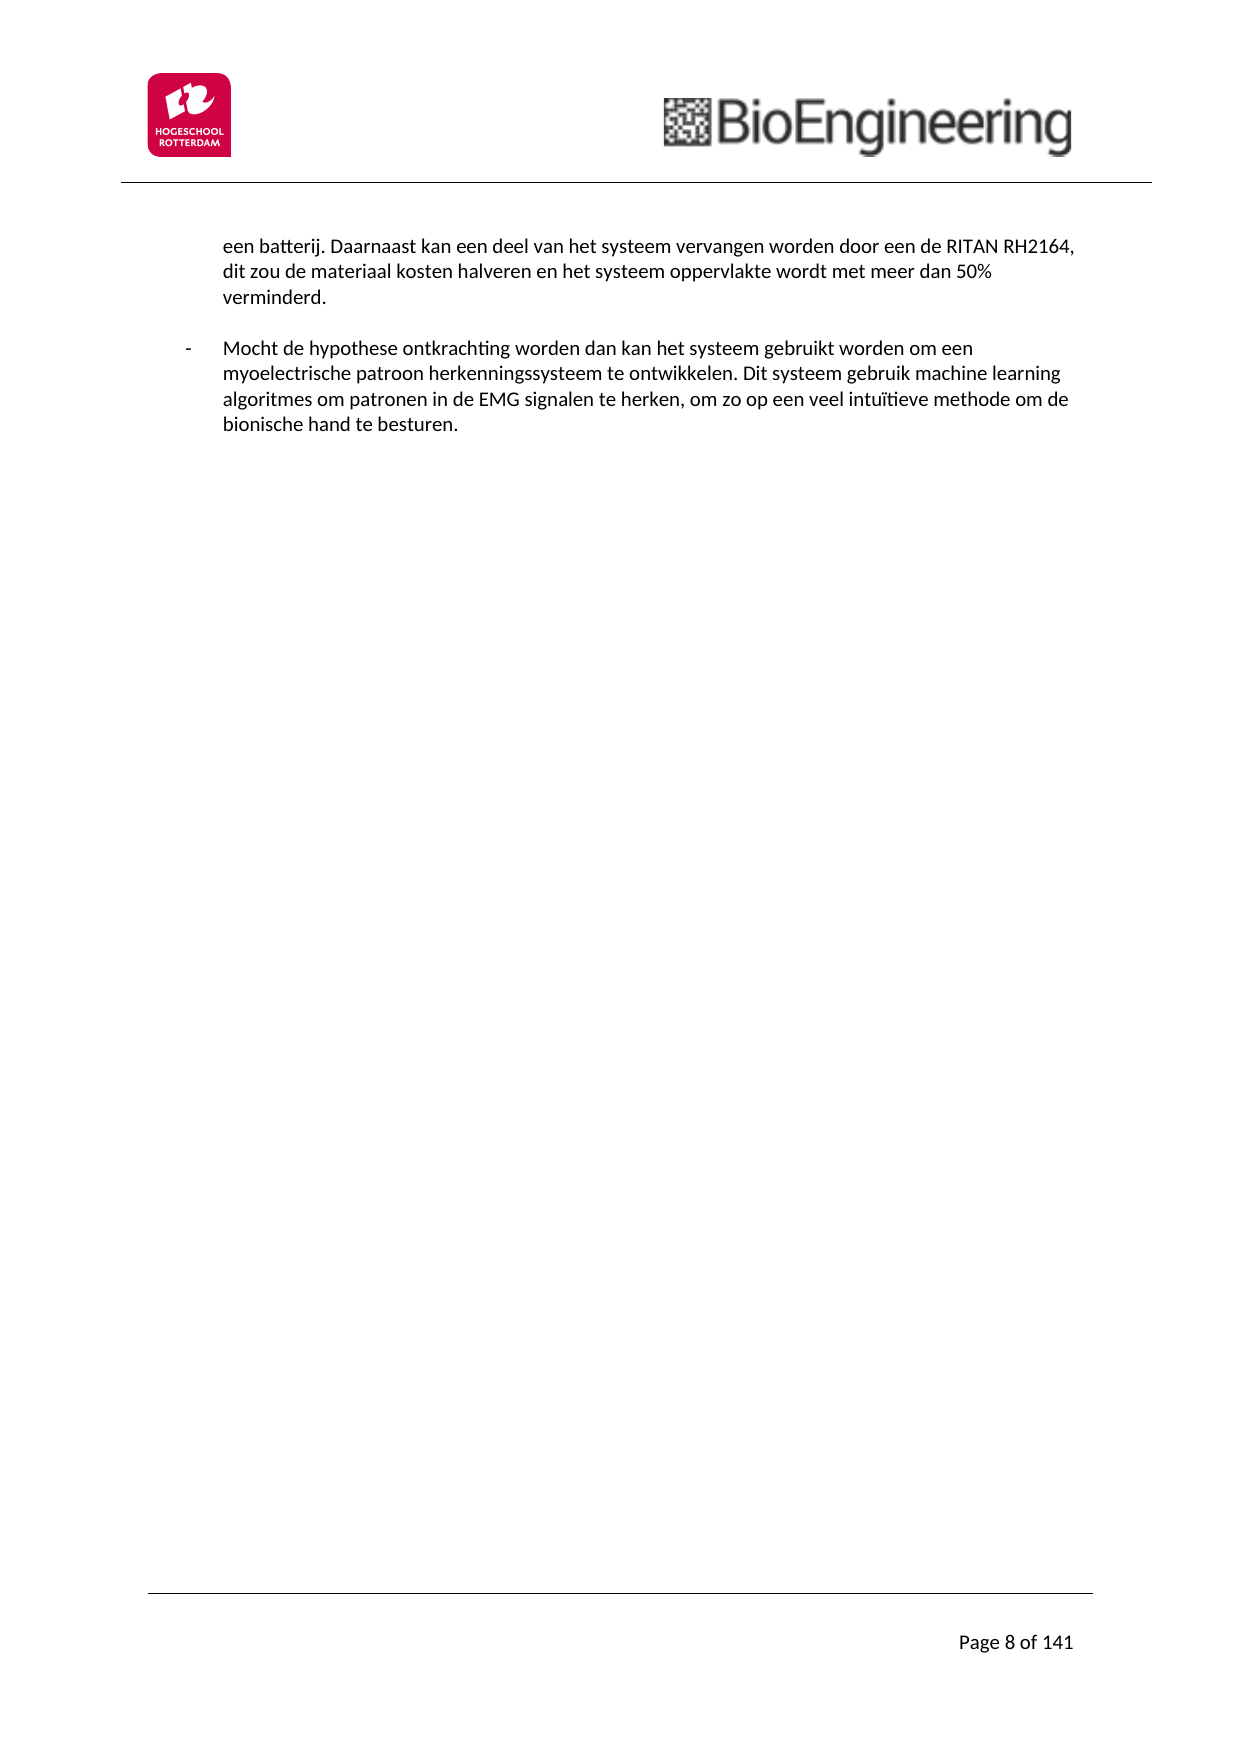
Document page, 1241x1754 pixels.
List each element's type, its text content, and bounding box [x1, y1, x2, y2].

list Mocht de hypothese ontkrachting worden dan kan het systeem gebruikt worden om een myoelectrische patroon herkenningssysteem te ontwikkelen. Dit systeem gebruik machine learning algoritmes om patronen in de EMG signalen te herken, om zo op een veel intuïtieve methode om de bionische hand te besturen. [185, 335, 1093, 437]
picture [147, 73, 231, 157]
picture [663, 98, 1072, 157]
